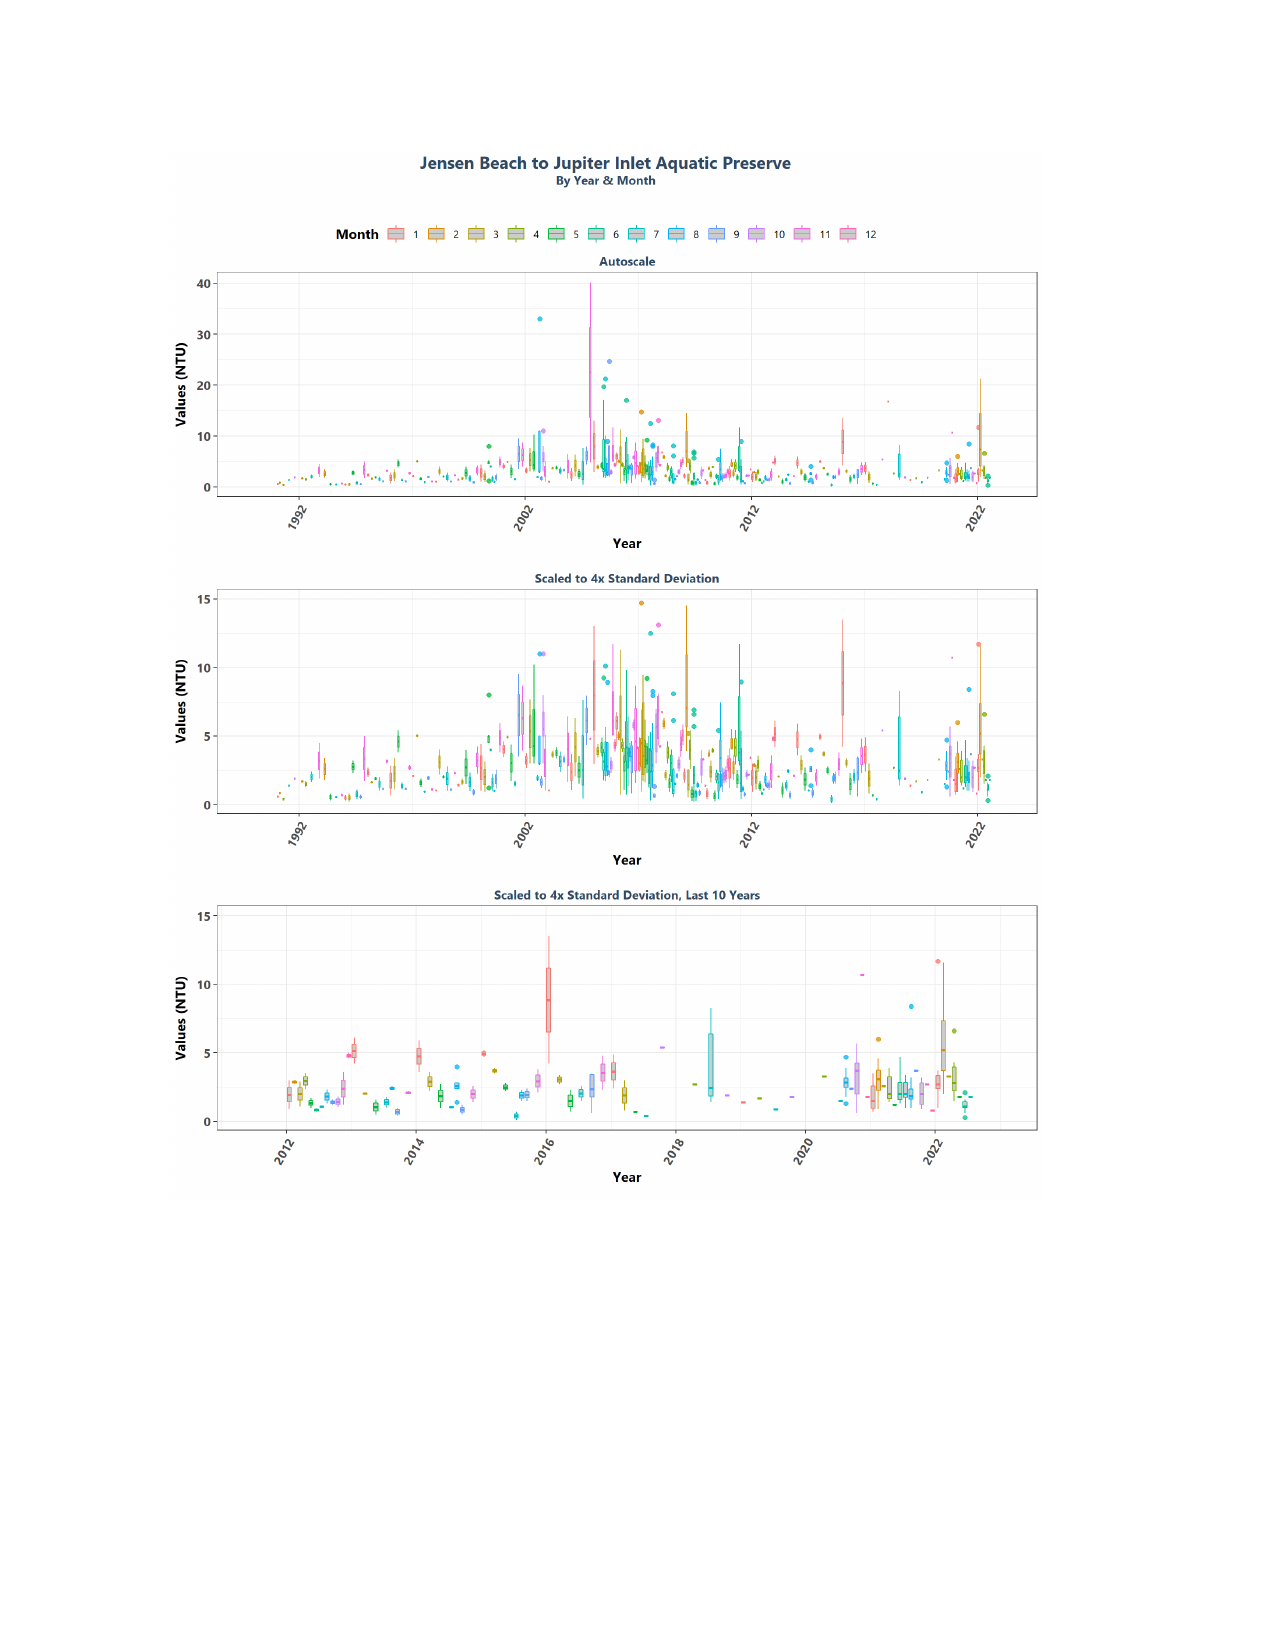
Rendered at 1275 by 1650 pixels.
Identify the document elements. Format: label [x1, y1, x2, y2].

picture [168, 150, 1044, 1200]
